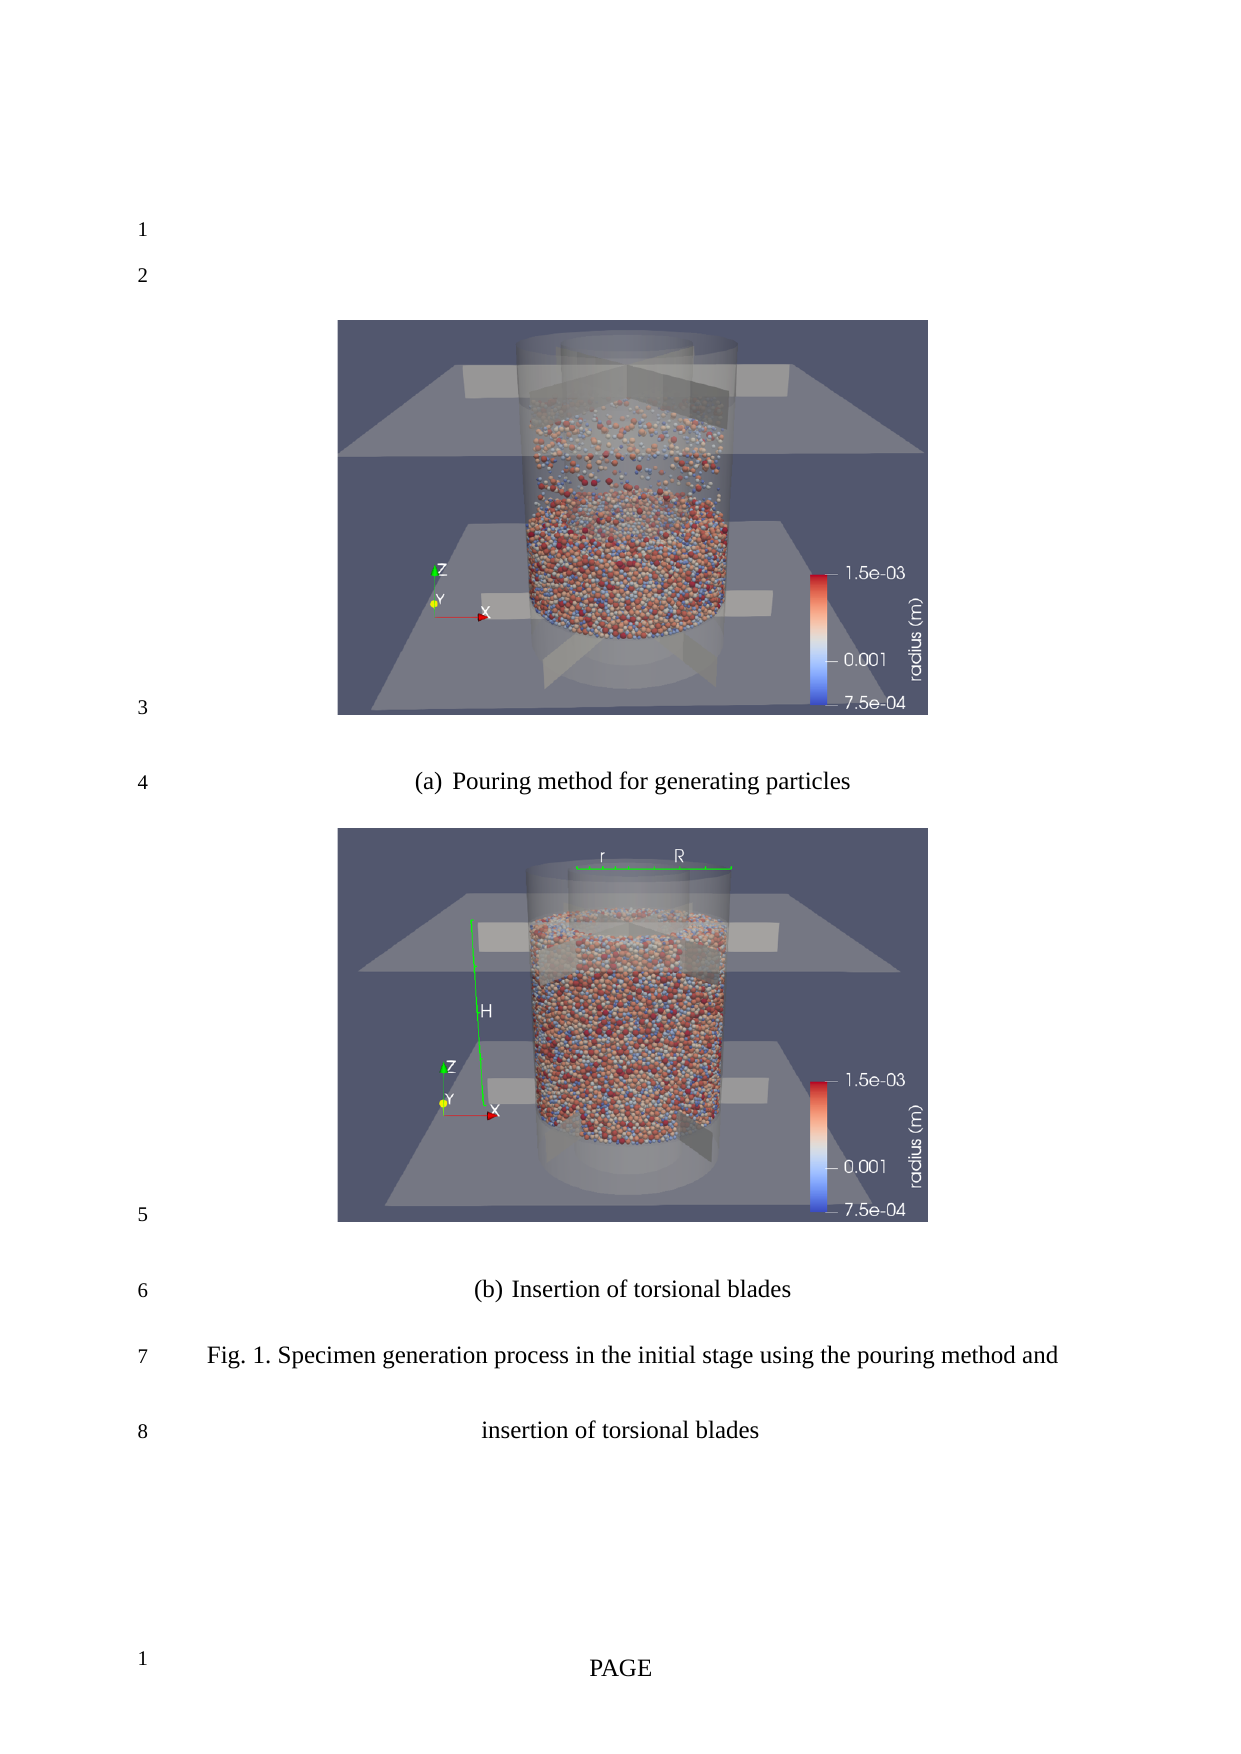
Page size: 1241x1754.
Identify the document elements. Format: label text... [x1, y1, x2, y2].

text Fig. 1. Specimen generation process in the initial stage using the pouring method and insertion of torsional blades [177, 1336, 1063, 1448]
list Insertion of torsional blades [202, 1269, 1063, 1307]
picture [337, 828, 928, 1222]
picture [337, 320, 928, 715]
list Pouring method for generating particles [202, 762, 1063, 799]
